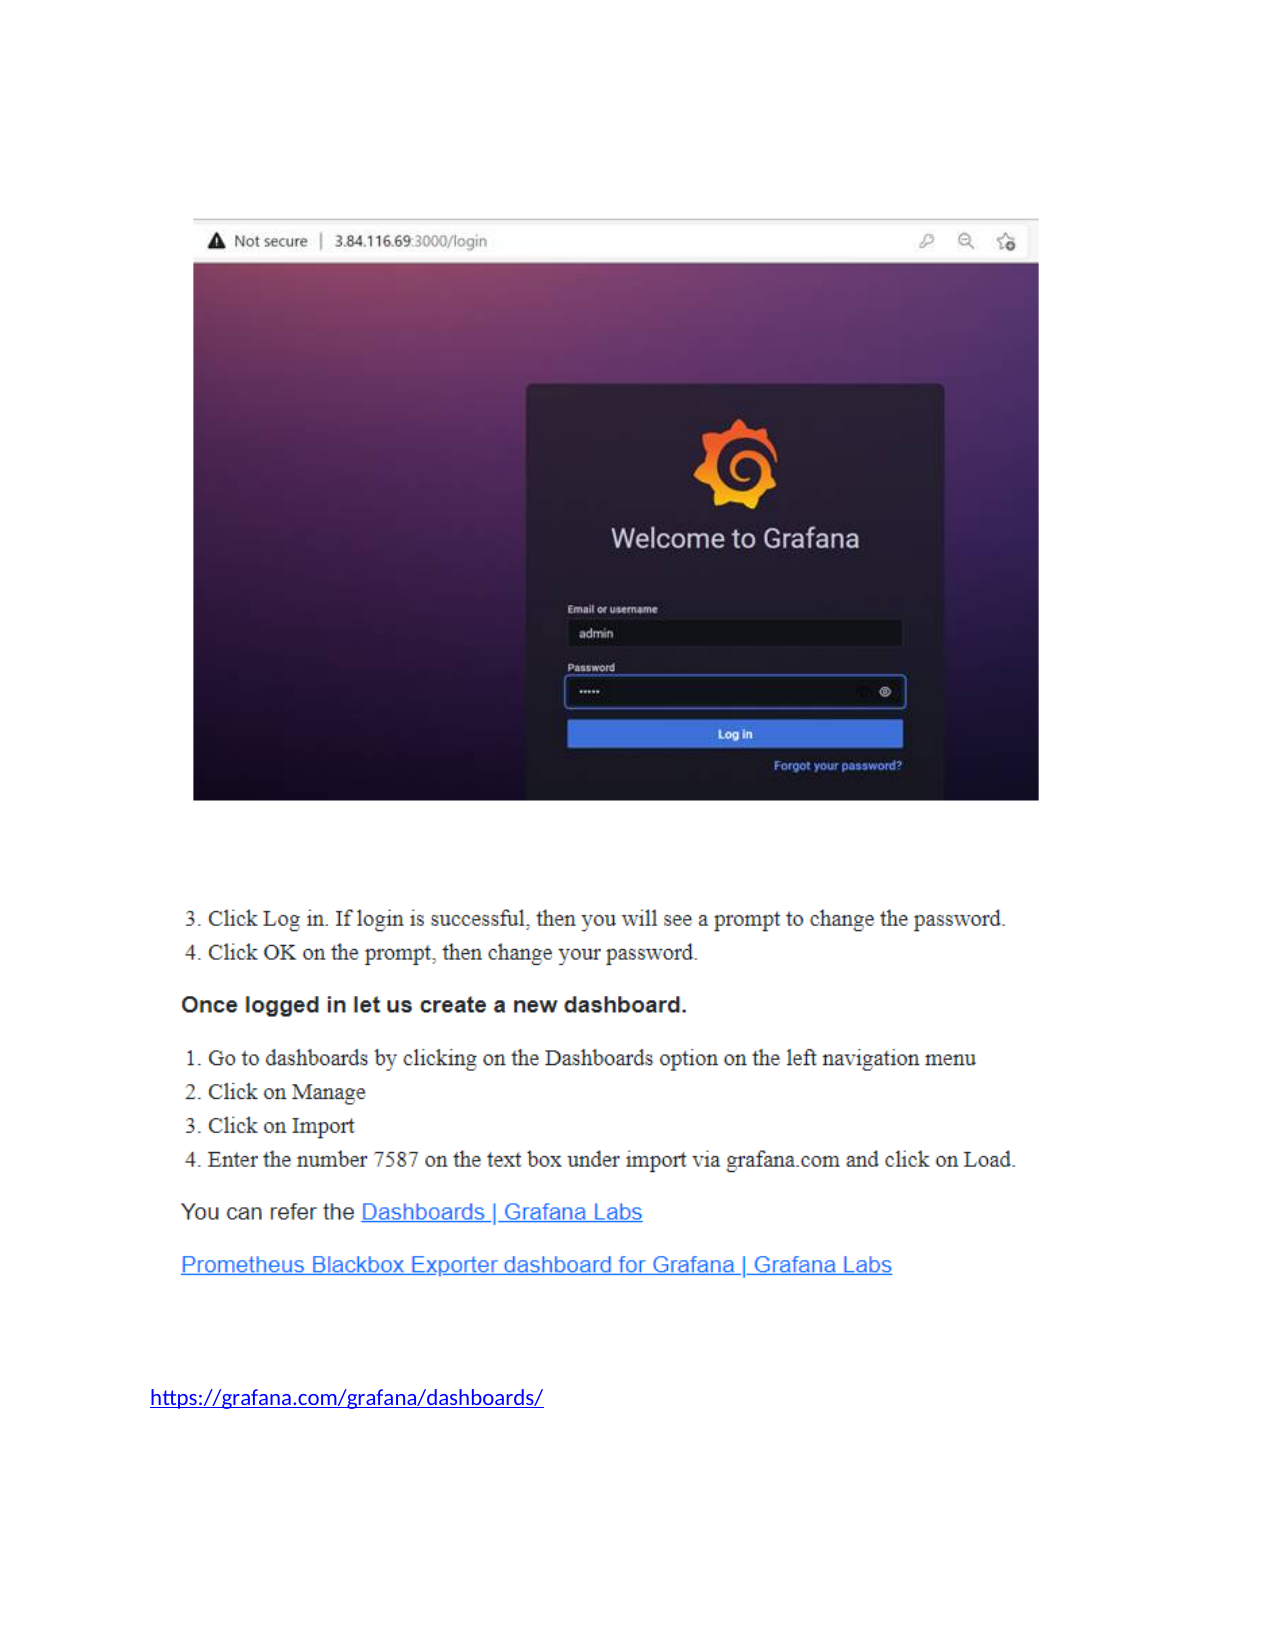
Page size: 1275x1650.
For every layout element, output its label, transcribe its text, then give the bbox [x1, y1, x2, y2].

picture [150, 903, 1125, 1305]
picture [150, 203, 1125, 826]
text https://grafana.com/grafana/dashboards/ [150, 1383, 1125, 1411]
